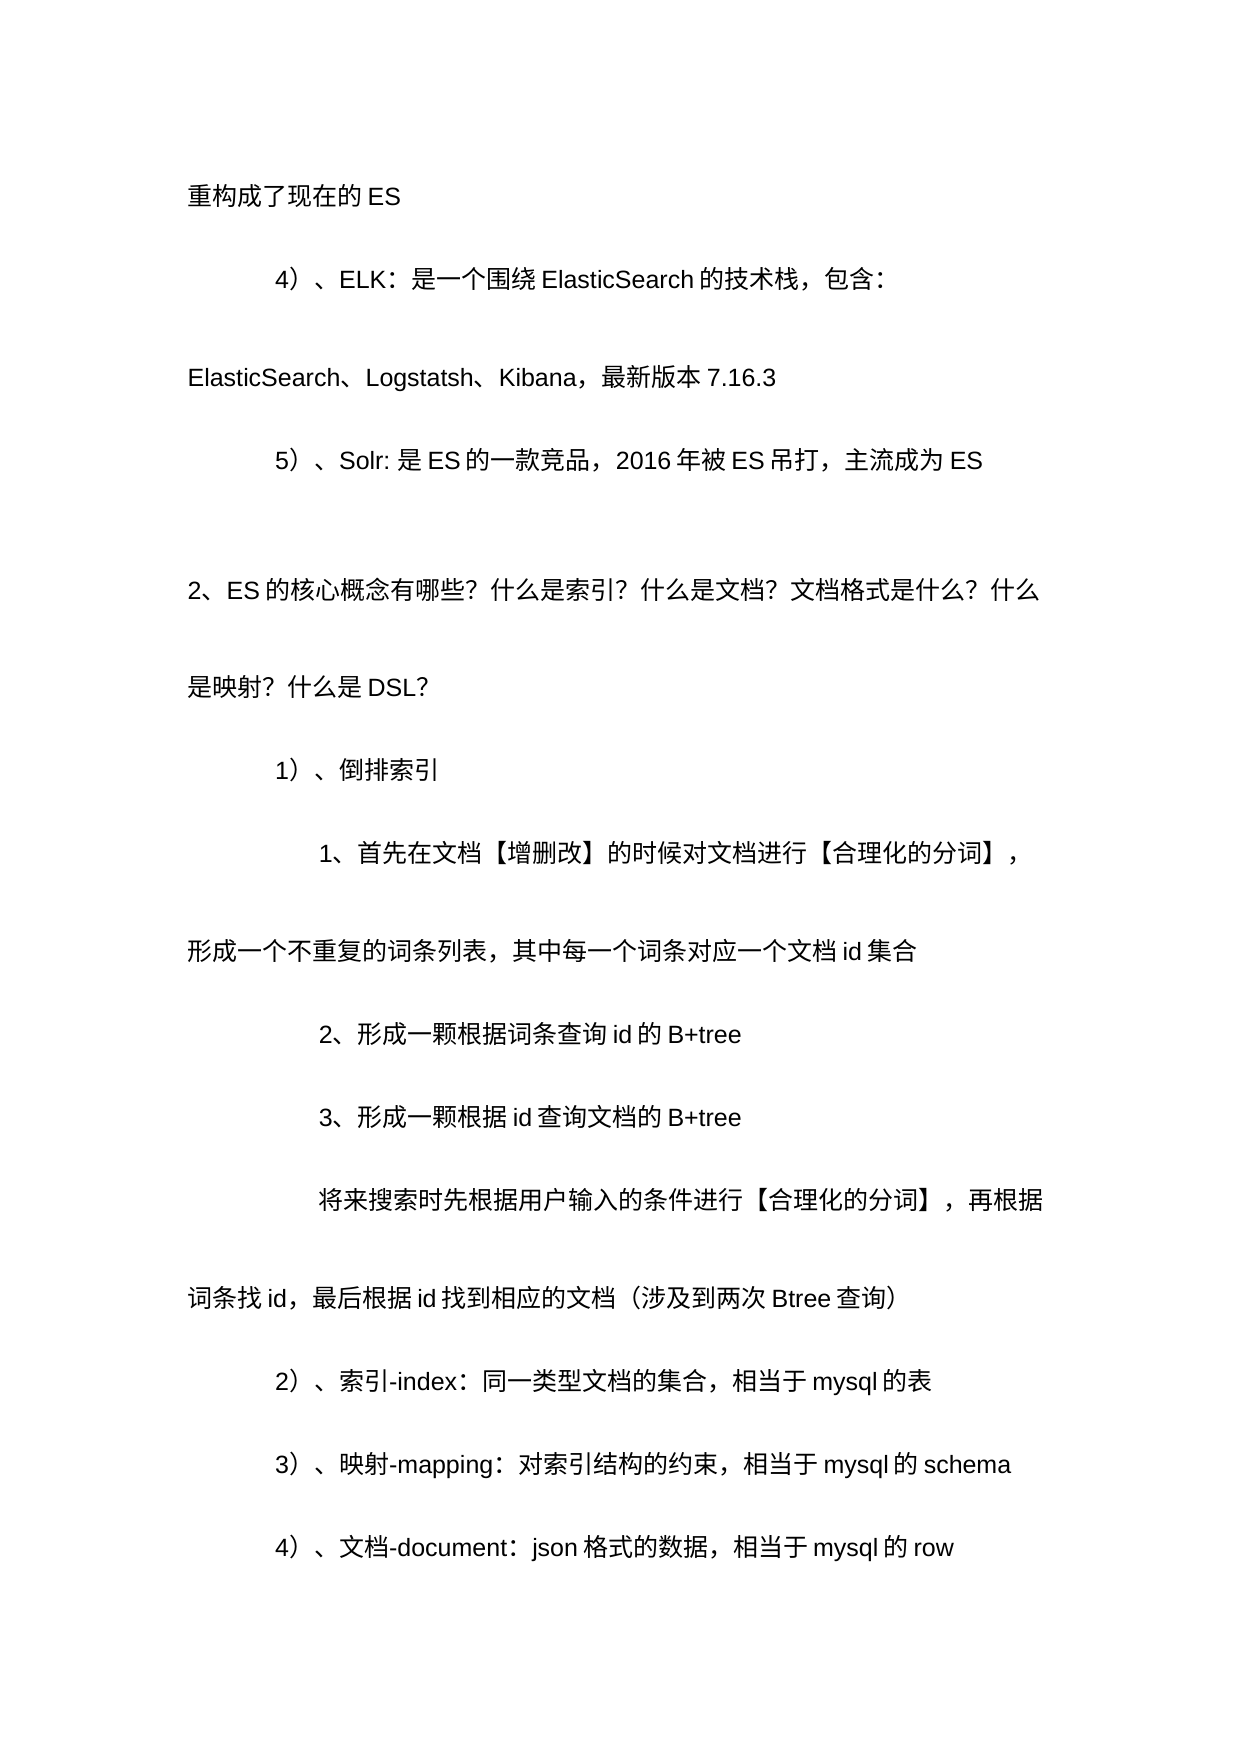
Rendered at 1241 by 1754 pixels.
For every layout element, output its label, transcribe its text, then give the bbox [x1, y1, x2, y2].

text 1、首先在文档【增删改】的时候对文档进行【合理化的分词】，形成一个不重复的词条列表，其中每一个词条对应一个文档id集合 [187, 819, 1053, 982]
text 2）、索引-index：同一类型文档的集合，相当于mysql的表 [187, 1347, 1053, 1412]
text 将来搜索时先根据用户输入的条件进行【合理化的分词】，再根据词条找id，最后根据id找到相应的文档（涉及到两次Btree查询） [187, 1166, 1053, 1329]
text 3）、映射-mapping：对索引结构的约束，相当于mysql的schema [187, 1430, 1053, 1495]
text 4）、文档-document：json格式的数据，相当于mysql的row [187, 1513, 1053, 1578]
text 3、形成一颗根据id查询文档的B+tree [187, 1083, 1053, 1148]
text 5）、Solr: 是ES的一款竞品，2016年被ES吊打，主流成为ES [187, 426, 1053, 491]
text 4）、ELK：是一个围绕ElasticSearch的技术栈，包含：ElasticSearch、Logstatsh、Kibana，最新版本7.16.3 [187, 245, 1053, 408]
subtitle 2、ES的核心概念有哪些？什么是索引？什么是文档？文档格式是什么？什么是映射？什么是DSL？ [187, 556, 1053, 718]
text 1）、倒排索引 [231, 736, 1053, 801]
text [187, 162, 1053, 227]
text 2、形成一颗根据词条查询id的B+tree [187, 1000, 1053, 1065]
